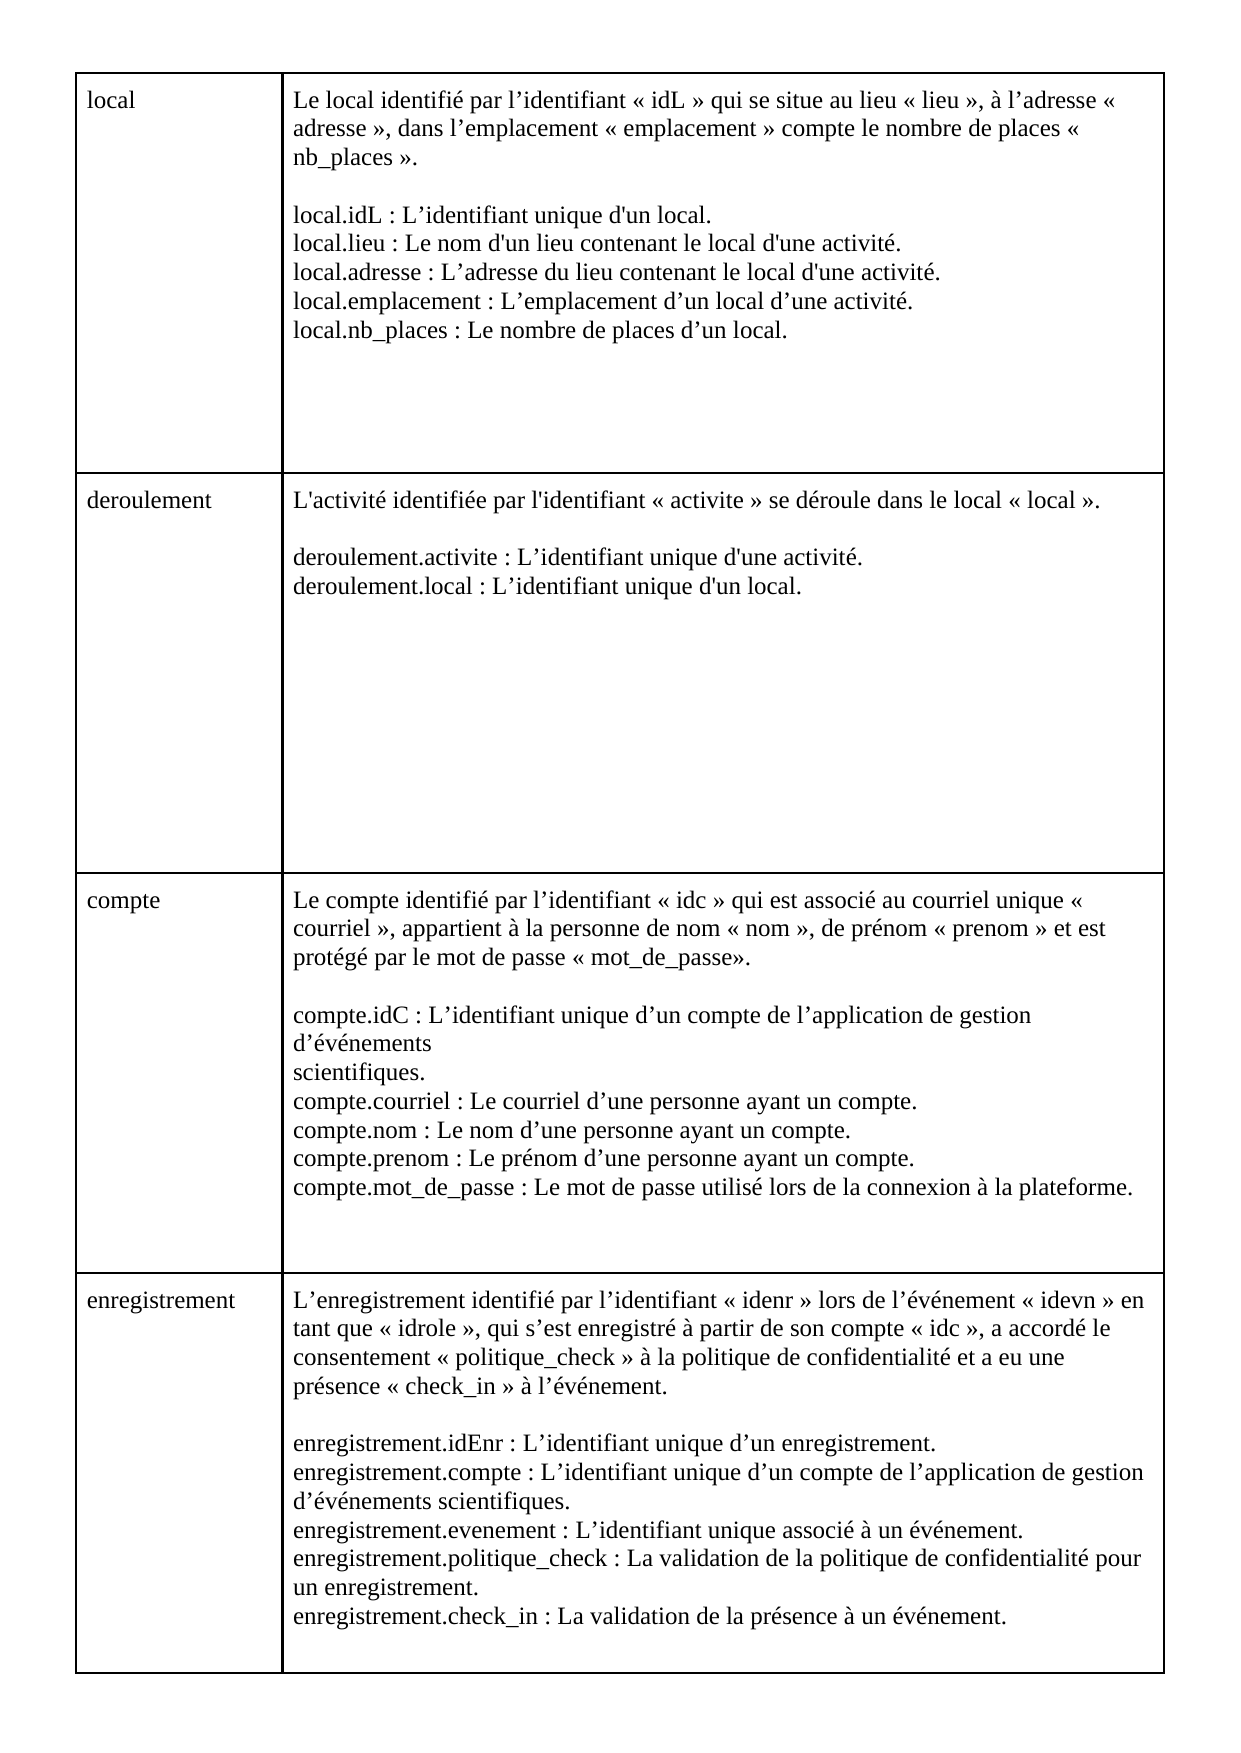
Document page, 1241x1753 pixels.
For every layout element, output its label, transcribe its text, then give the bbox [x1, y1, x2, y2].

table_cell deroulement [77, 474, 281, 872]
table_cell L'activité identifiée par l'identifiant « activite » se déroule dans le local « local ». deroulement.activite : L’identifiant unique d'une activité. deroulement.local : L’identifiant unique d'un local. [284, 474, 1163, 872]
table_cell Le compte identifié par l’identifiant « idc » qui est associé au courriel unique « courriel », appartient à la personne de nom « nom », de prénom « prenom » et est protégé par le mot de passe « mot_de_passe». compte.idC : L’identifiant unique d’un compte de l’application de gestion d’événements scientifiques. compte.courriel : Le courriel d’une personne ayant un compte. compte.nom : Le nom d’une personne ayant un compte. compte.prenom : Le prénom d’une personne ayant un compte. compte.mot_de_passe : Le mot de passe utilisé lors de la connexion à la plateforme. [284, 874, 1163, 1272]
table_cell Le local identifié par l’identifiant « idL » qui se situe au lieu « lieu », à l’adresse « adresse », dans l’emplacement « emplacement » compte le nombre de places « nb_places ». local.idL : L’identifiant unique d'un local. local.lieu : Le nom d'un lieu contenant le local d'une activité. local.adresse : L’adresse du lieu contenant le local d'une activité. local.emplacement : L’emplacement d’un local d’une activité. local.nb_places : Le nombre de places d’un local. [284, 74, 1163, 472]
table_cell enregistrement [77, 1274, 281, 1672]
table_cell L’enregistrement identifié par l’identifiant « idenr » lors de l’événement « idevn » en tant que « idrole », qui s’est enregistré à partir de son compte « idc », a accordé le consentement « politique_check » à la politique de confidentialité et a eu une présence « check_in » à l’événement. enregistrement.idEnr : L’identifiant unique d’un enregistrement. enregistrement.compte : L’identifiant unique d’un compte de l’application de gestion d’événements scientifiques. enregistrement.evenement : L’identifiant unique associé à un événement. enregistrement.politique_check : La validation de la politique de confidentialité pour un enregistrement. enregistrement.check_in : La validation de la présence à un événement. [284, 1274, 1163, 1672]
table_cell local [77, 74, 281, 472]
table_cell compte [77, 874, 281, 1272]
